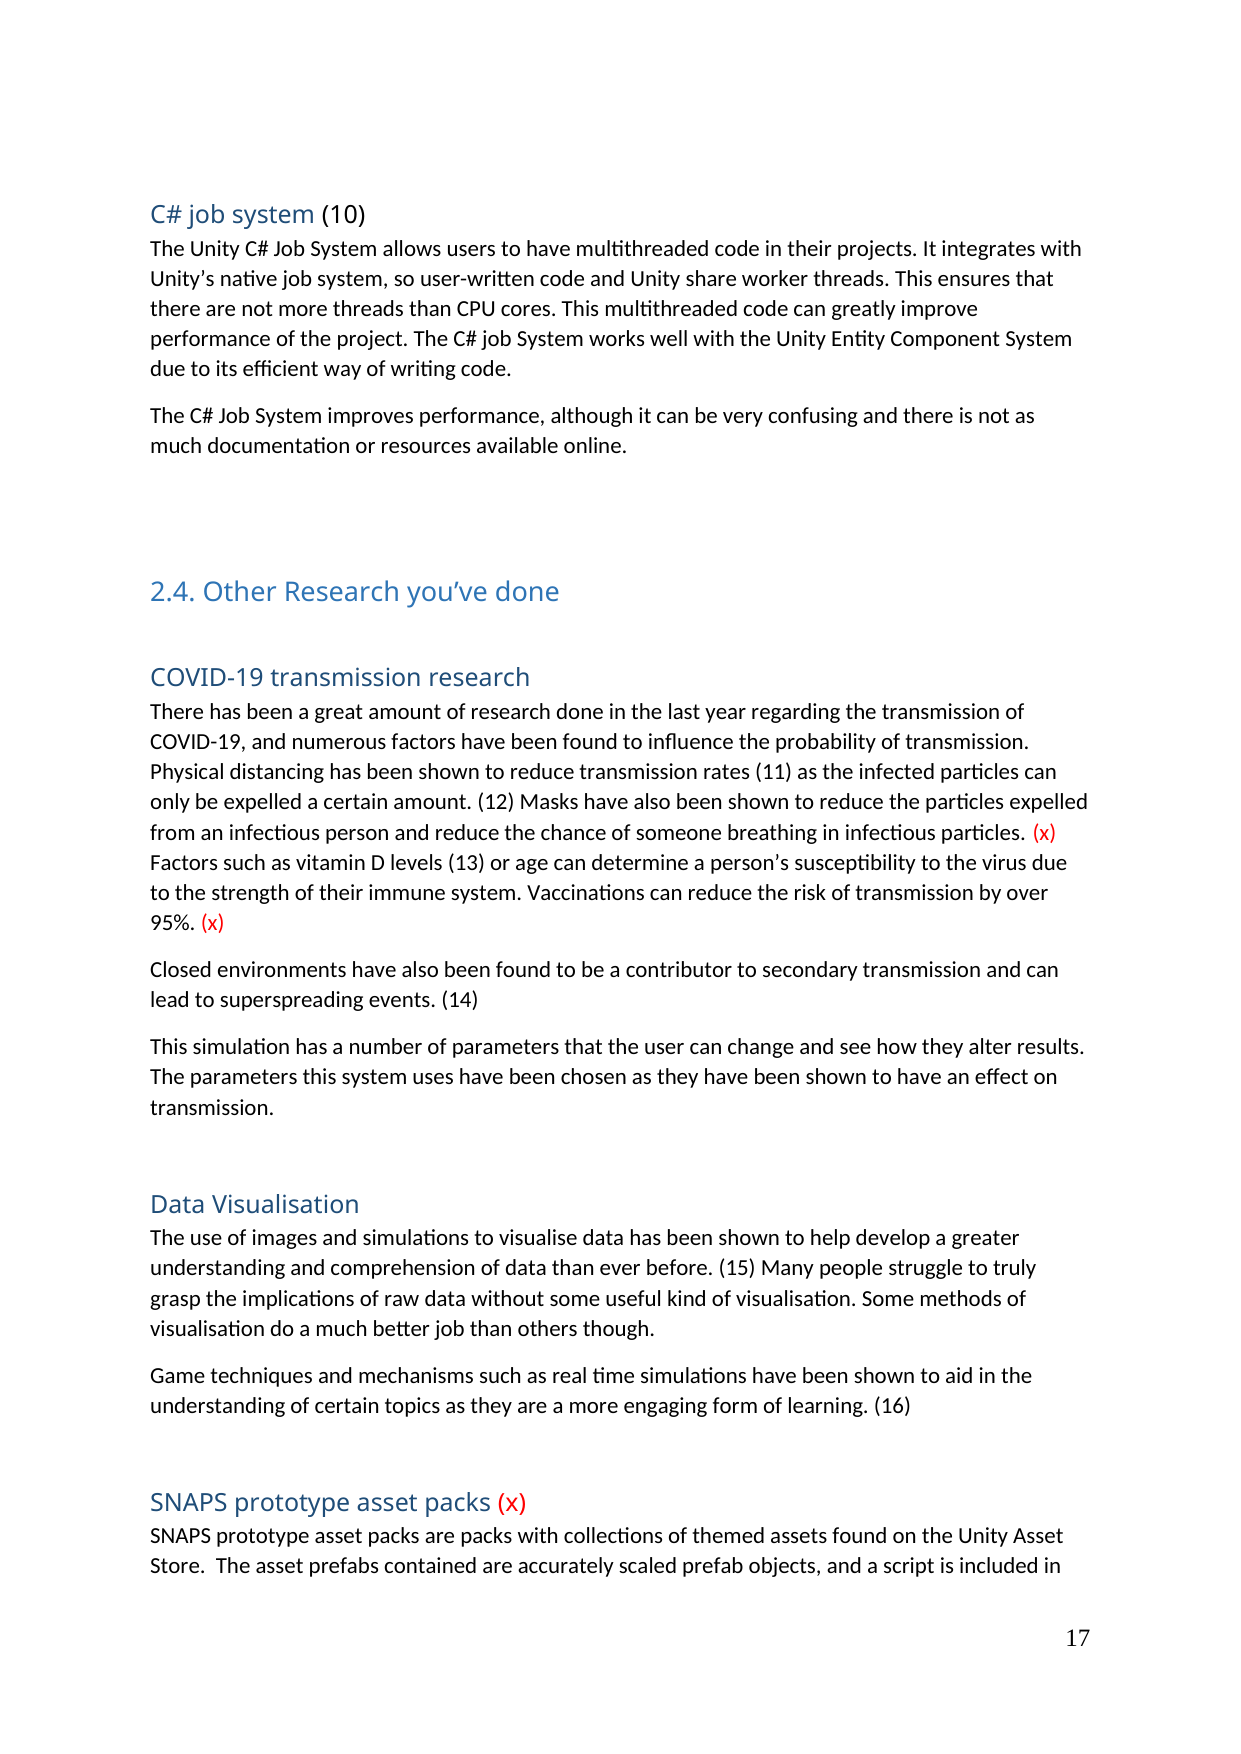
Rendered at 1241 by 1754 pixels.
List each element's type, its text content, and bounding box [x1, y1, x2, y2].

text The C# Job System improves performance, although it can be very confusing and there is not as much documentation or resources available online. [150, 401, 1090, 459]
subtitle C# job system (10) [150, 197, 1090, 231]
subtitle 2.4. Other Research you’ve done [150, 572, 1090, 609]
text The use of images and simulations to visualise data has been shown to help develop a greater understanding and comprehension of data than ever before. (15) Many people struggle to truly grasp the implications of raw data without some useful kind of visualisation. Some methods of visualisation do a much better job than others though. [150, 1223, 1090, 1342]
text The Unity C# Job System allows users to have multithreaded code in their projects. It integrates with Unity’s native job system, so user-written code and Unity share worker threads. This ensures that there are not more threads than CPU cores. This multithreaded code can greatly improve performance of the project. The C# job System works well with the Unity Entity Component System due to its efficient way of writing code. [150, 234, 1090, 382]
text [150, 1521, 1090, 1580]
text There has been a great amount of research done in the last year regarding the transmission of COVID-19, and numerous factors have been found to influence the probability of transmission. Physical distancing has been shown to reduce transmission rates (11) as the infected particles can only be expelled a certain amount. (12) Masks have also been shown to reduce the particles expelled from an infectious person and reduce the chance of someone breathing in infectious particles. (x) Factors such as vitamin D levels (13) or age can determine a person’s susceptibility to the virus due to the strength of their immune system. Vaccinations can reduce the risk of transmission by over 95%. (x) [150, 697, 1090, 936]
text This simulation has a number of parameters that the user can change and see how they alter results. The parameters this system uses have been chosen as they have been shown to have an effect on transmission. [150, 1032, 1090, 1121]
subtitle Data Visualisation [150, 1186, 1090, 1221]
subtitle SNAPS prototype asset packs (x) [150, 1485, 1090, 1519]
text Closed environments have also been found to be a contributor to secondary transmission and can lead to superspreading events. (14) [150, 955, 1090, 1013]
text Game techniques and mechanisms such as real time simulations have been shown to aid in the understanding of certain topics as they are a more engaging form of learning. (16) [150, 1361, 1090, 1419]
subtitle COVID-19 transmission research [150, 660, 1090, 694]
